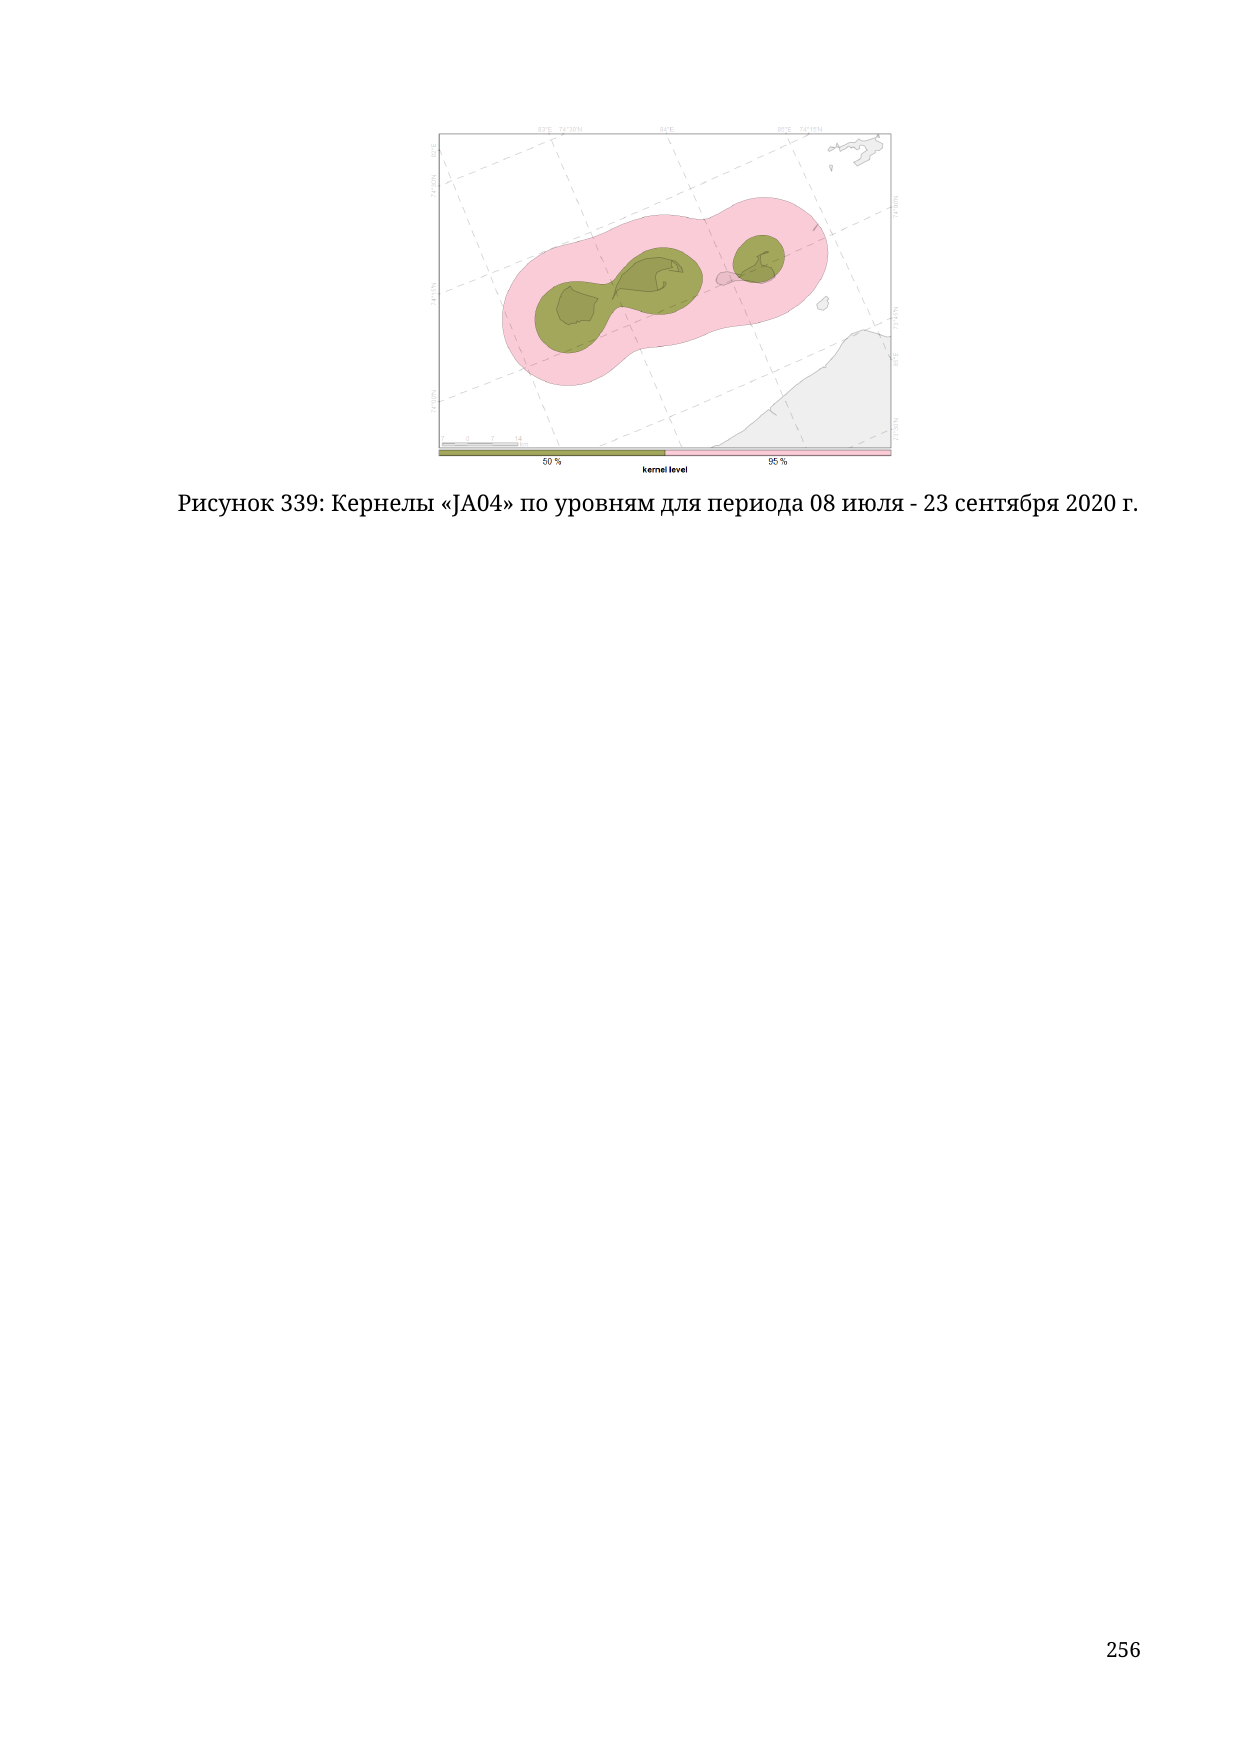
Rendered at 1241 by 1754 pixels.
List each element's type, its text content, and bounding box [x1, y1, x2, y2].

picture [428, 124, 901, 475]
text Рисунок 339: Кернелы «JA04» по уровням для периода 08 июля - 23 сентября 2020 г. [177, 487, 1152, 518]
